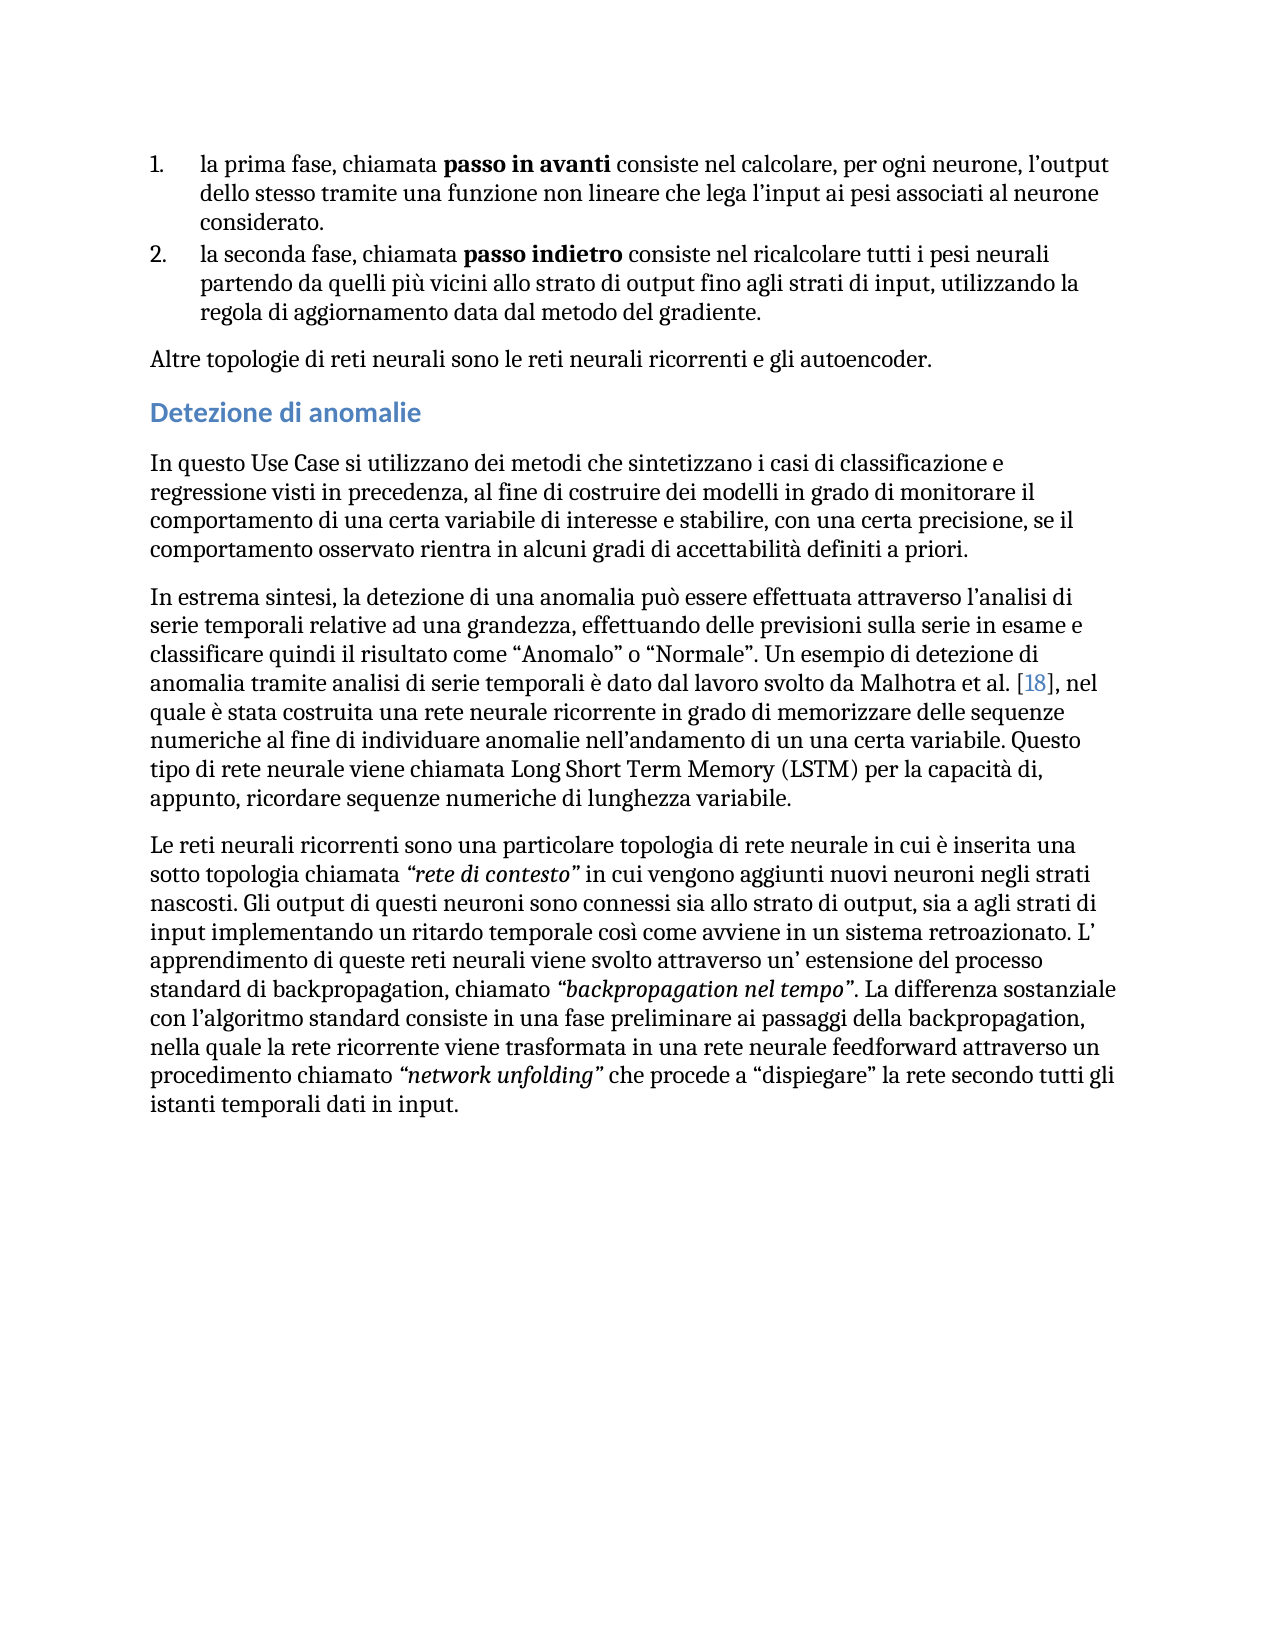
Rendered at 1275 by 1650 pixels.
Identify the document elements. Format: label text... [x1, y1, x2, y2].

text In questo Use Case si utilizzano dei metodi che sintetizzano i casi di classificazione e regressione visti in precedenza, al fine di costruire dei modelli in grado di monitorare il comportamento di una certa variabile di interesse e stabilire, con una certa precisione, se il comportamento osservato rientra in alcuni gradi di accettabilità definiti a priori. [150, 449, 1125, 564]
text Le reti neurali ricorrenti sono una particolare topologia di rete neurale in cui è inserita una sotto topologia chiamata “rete di contesto” in cui vengono aggiunti nuovi neuroni negli strati nascosti. Gli output di questi neuroni sono connessi sia allo strato di output, sia a agli strati di input implementando un ritardo temporale così come avviene in un sistema retroazionato. L’ apprendimento di queste reti neurali viene svolto attraverso un’ estensione del processo standard di backpropagation, chiamato “backpropagation nel tempo”. La differenza sostanziale con l’algoritmo standard consiste in una fase preliminare ai passaggi della backpropagation, nella quale la rete ricorrente viene trasformata in una rete neurale feedforward attraverso un procedimento chiamato “network unfolding” che procede a “dispiegare” la rete secondo tutti gli istanti temporali dati in input. [150, 831, 1125, 1119]
subtitle Detezione di anomalie [150, 394, 1125, 430]
text Altre topologie di reti neurali sono le reti neurali ricorrenti e gli autoencoder. [150, 345, 1125, 374]
list la prima fase, chiamata passo in avanti consiste nel calcolare, per ogni neurone, l’output dello stesso tramite una funzione non lineare che lega l’input ai pesi associati al neurone considerato. [150, 150, 1125, 236]
list la seconda fase, chiamata passo indietro consiste nel ricalcolare tutti i pesi neurali partendo da quelli più vicini allo strato di output fino agli strati di input, utilizzando la regola di aggiornamento data dal metodo del gradiente. [150, 240, 1125, 326]
text In estrema sintesi, la detezione di una anomalia può essere effettuata attraverso l’analisi di serie temporali relative ad una grandezza, effettuando delle previsioni sulla serie in esame e classificare quindi il risultato come “Anomalo” o “Normale”. Un esempio di detezione di anomalia tramite analisi di serie temporali è dato dal lavoro svolto da Malhotra et al. [18], nel quale è stata costruita una rete neurale ricorrente in grado di memorizzare delle sequenze numeriche al fine di individuare anomalie nell’andamento di un una certa variabile. Questo tipo di rete neurale viene chiamata Long Short Term Memory (LSTM) per la capacità di, appunto, ricordare sequenze numeriche di lunghezza variabile. [150, 583, 1125, 813]
